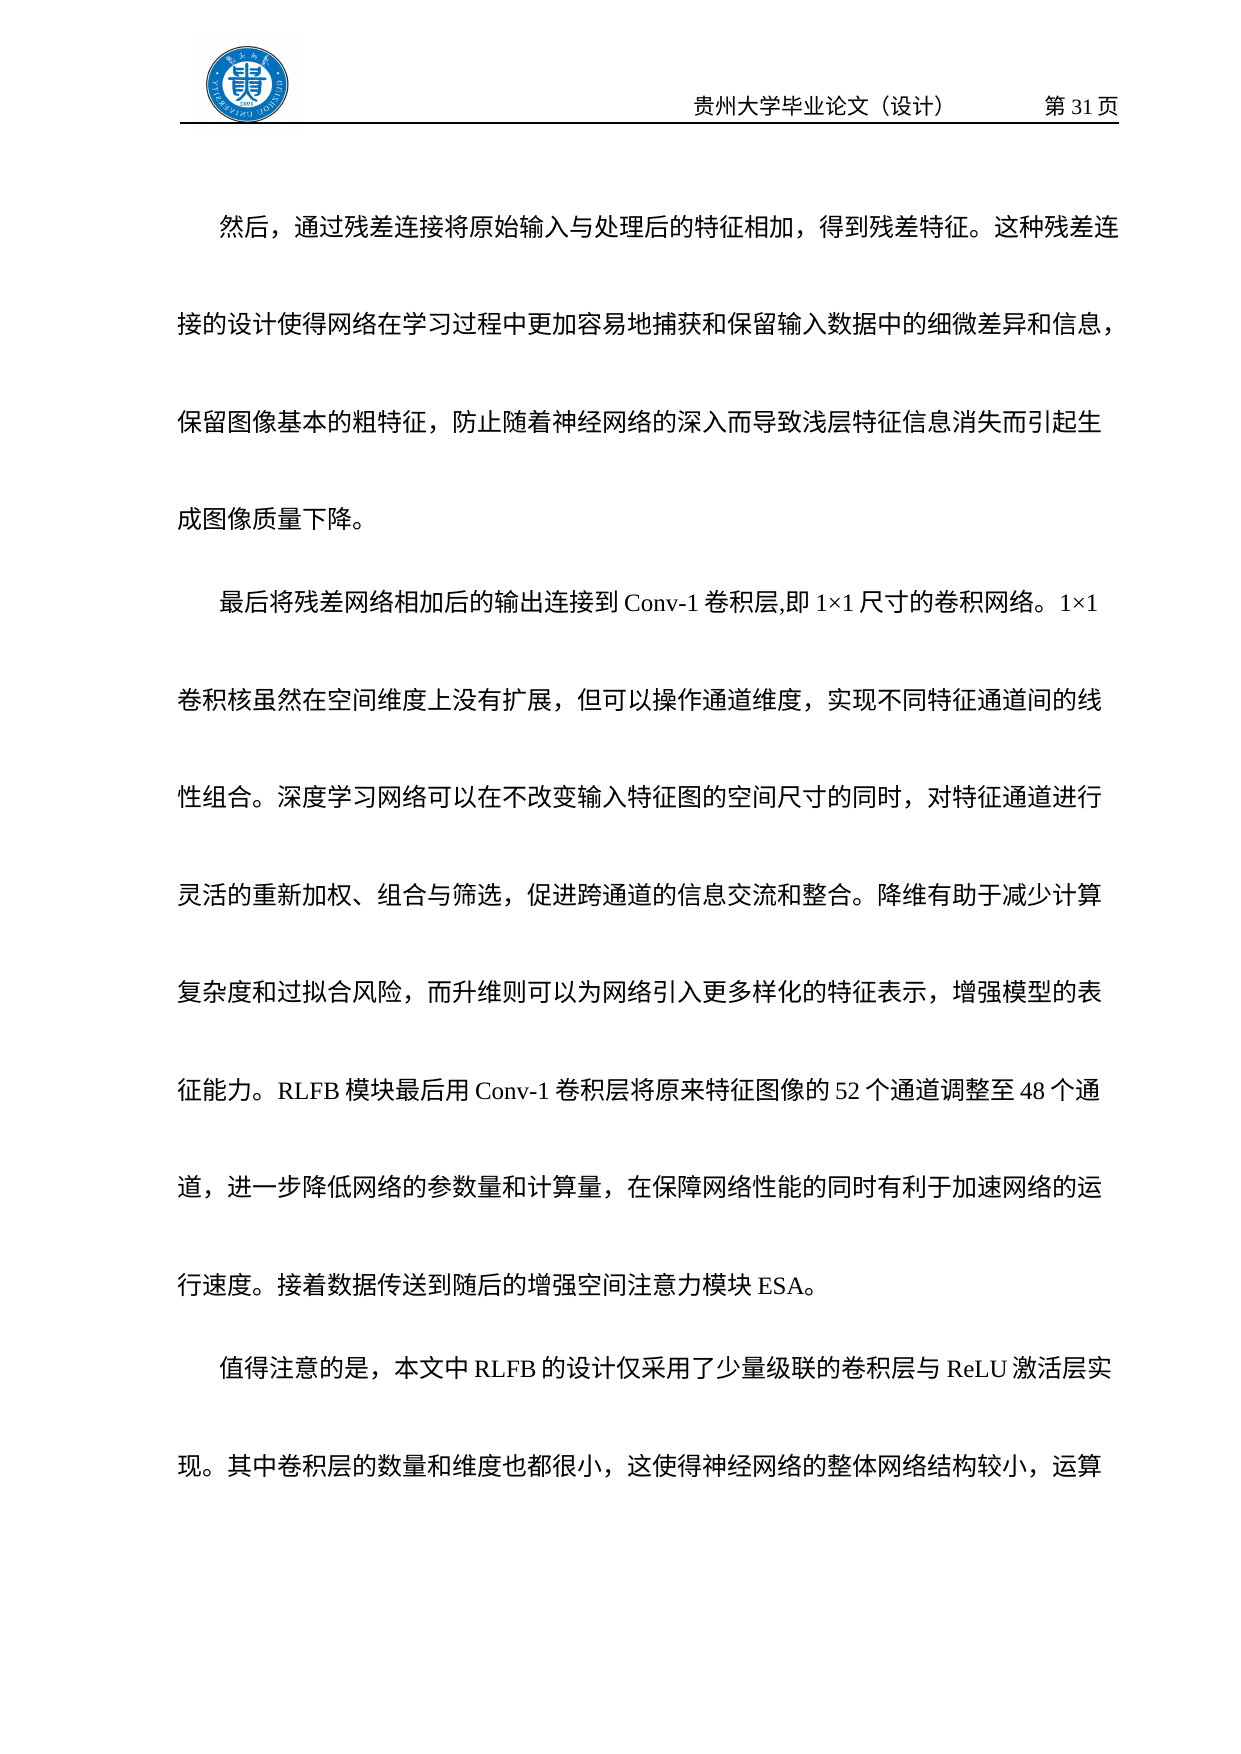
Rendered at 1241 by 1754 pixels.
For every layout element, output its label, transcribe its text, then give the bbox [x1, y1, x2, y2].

text 最后将残差网络相加后的输出连接到Conv-1卷积层,即1×1尺寸的卷积网络。1×1卷积核虽然在空间维度上没有扩展，但可以操作通道维度，实现不同特征通道间的线性组合。深度学习网络可以在不改变输入特征图的空间尺寸的同时，对特征通道进行灵活的重新加权、组合与筛选，促进跨通道的信息交流和整合。降维有助于减少计算复杂度和过拟合风险，而升维则可以为网络引入更多样化的特征表示，增强模型的表征能力。RLFB模块最后用Conv-1卷积层将原来特征图像的52个通道调整至48个通道，进一步降低网络的参数量和计算量，在保障网络性能的同时有利于加速网络的运行速度。接着数据传送到随后的增强空间注意力模块ESA。 [177, 568, 1122, 1316]
text 然后，通过残差连接将原始输入与处理后的特征相加，得到残差特征。这种残差连接的设计使得网络在学习过程中更加容易地捕获和保留输入数据中的细微差异和信息，保留图像基本的粗特征，防止随着神经网络的深入而导致浅层特征信息消失而引起生成图像质量下降。 [177, 193, 1122, 550]
picture [191, 124, 305, 131]
picture [191, 36, 305, 122]
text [177, 1334, 1122, 1497]
